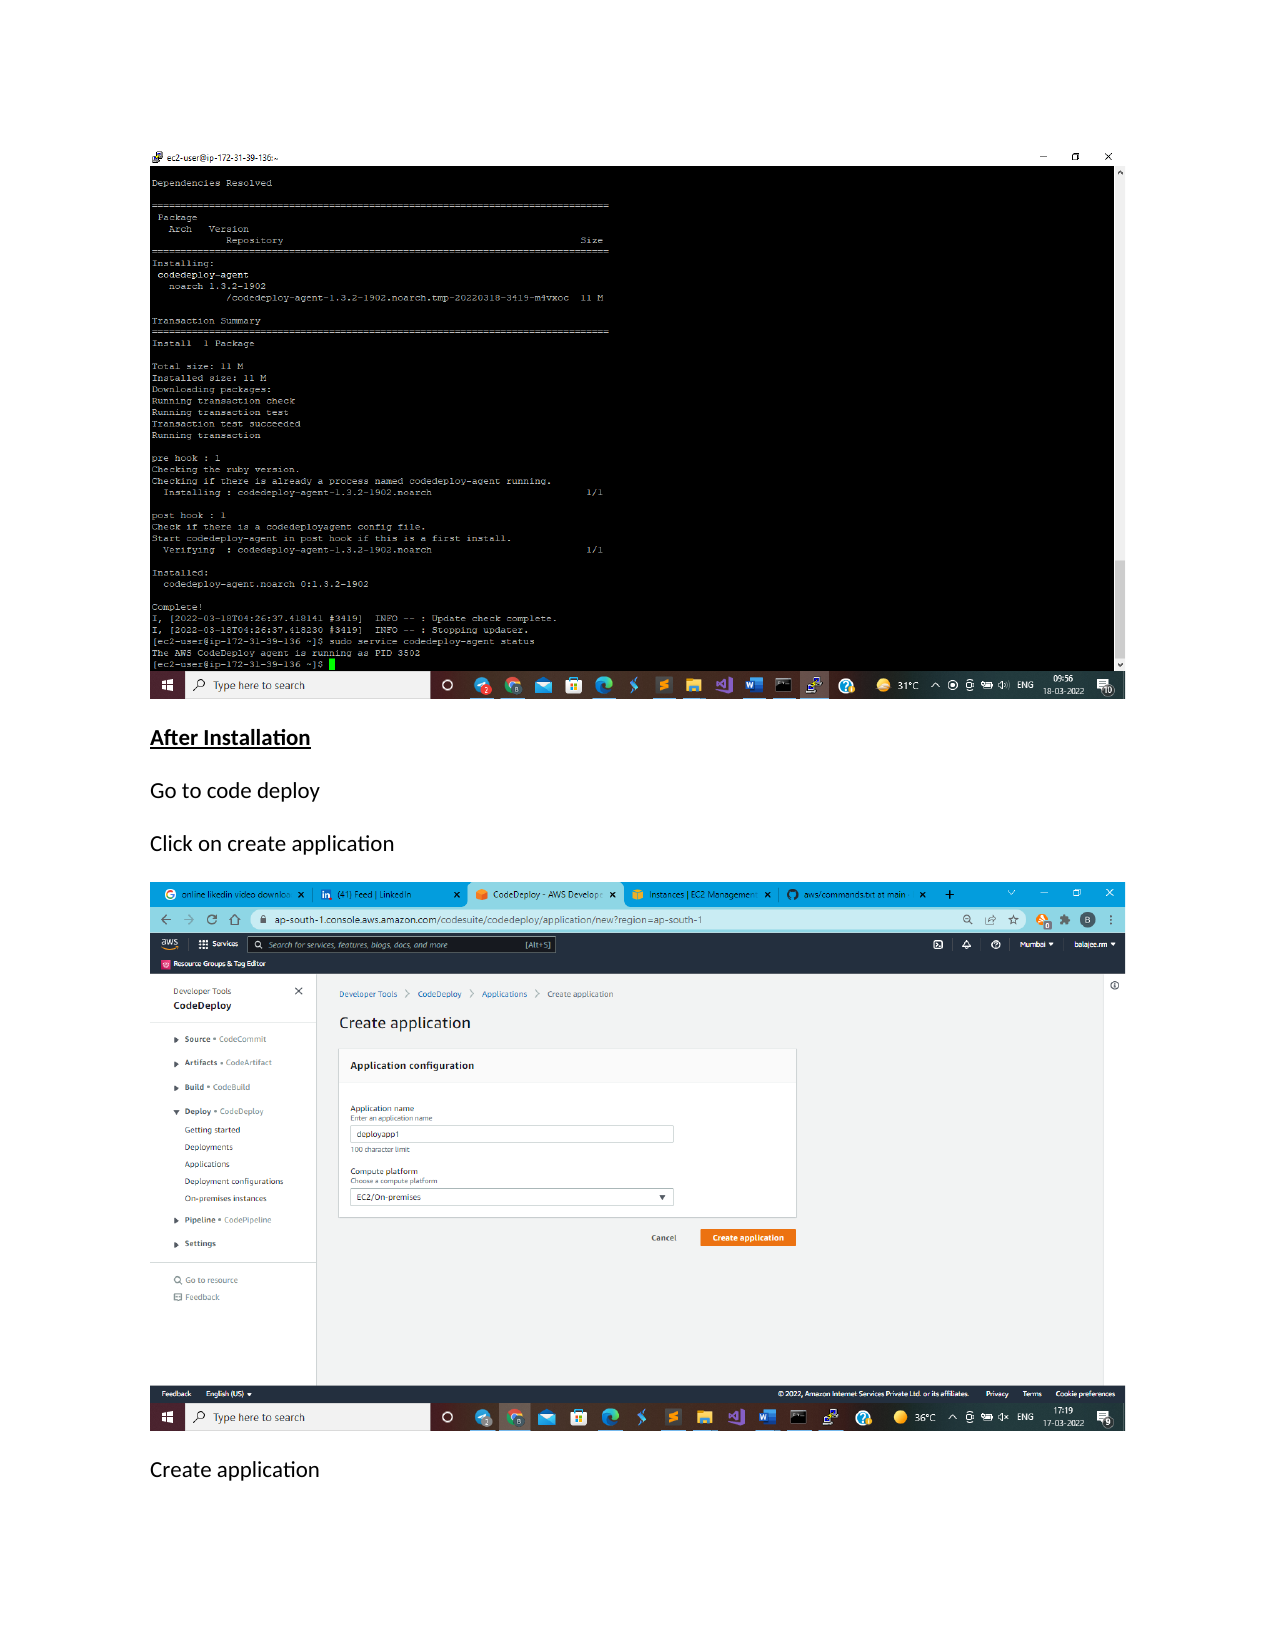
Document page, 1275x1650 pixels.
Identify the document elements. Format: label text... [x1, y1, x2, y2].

text After Installation [150, 723, 1125, 751]
text Click on create application [150, 829, 1125, 857]
picture [166, 890, 175, 899]
picture [150, 150, 1125, 699]
picture [322, 890, 331, 899]
text Create application [150, 1455, 1125, 1483]
text Go to code deploy [150, 776, 1125, 804]
picture [150, 882, 1125, 1431]
picture [633, 890, 642, 899]
